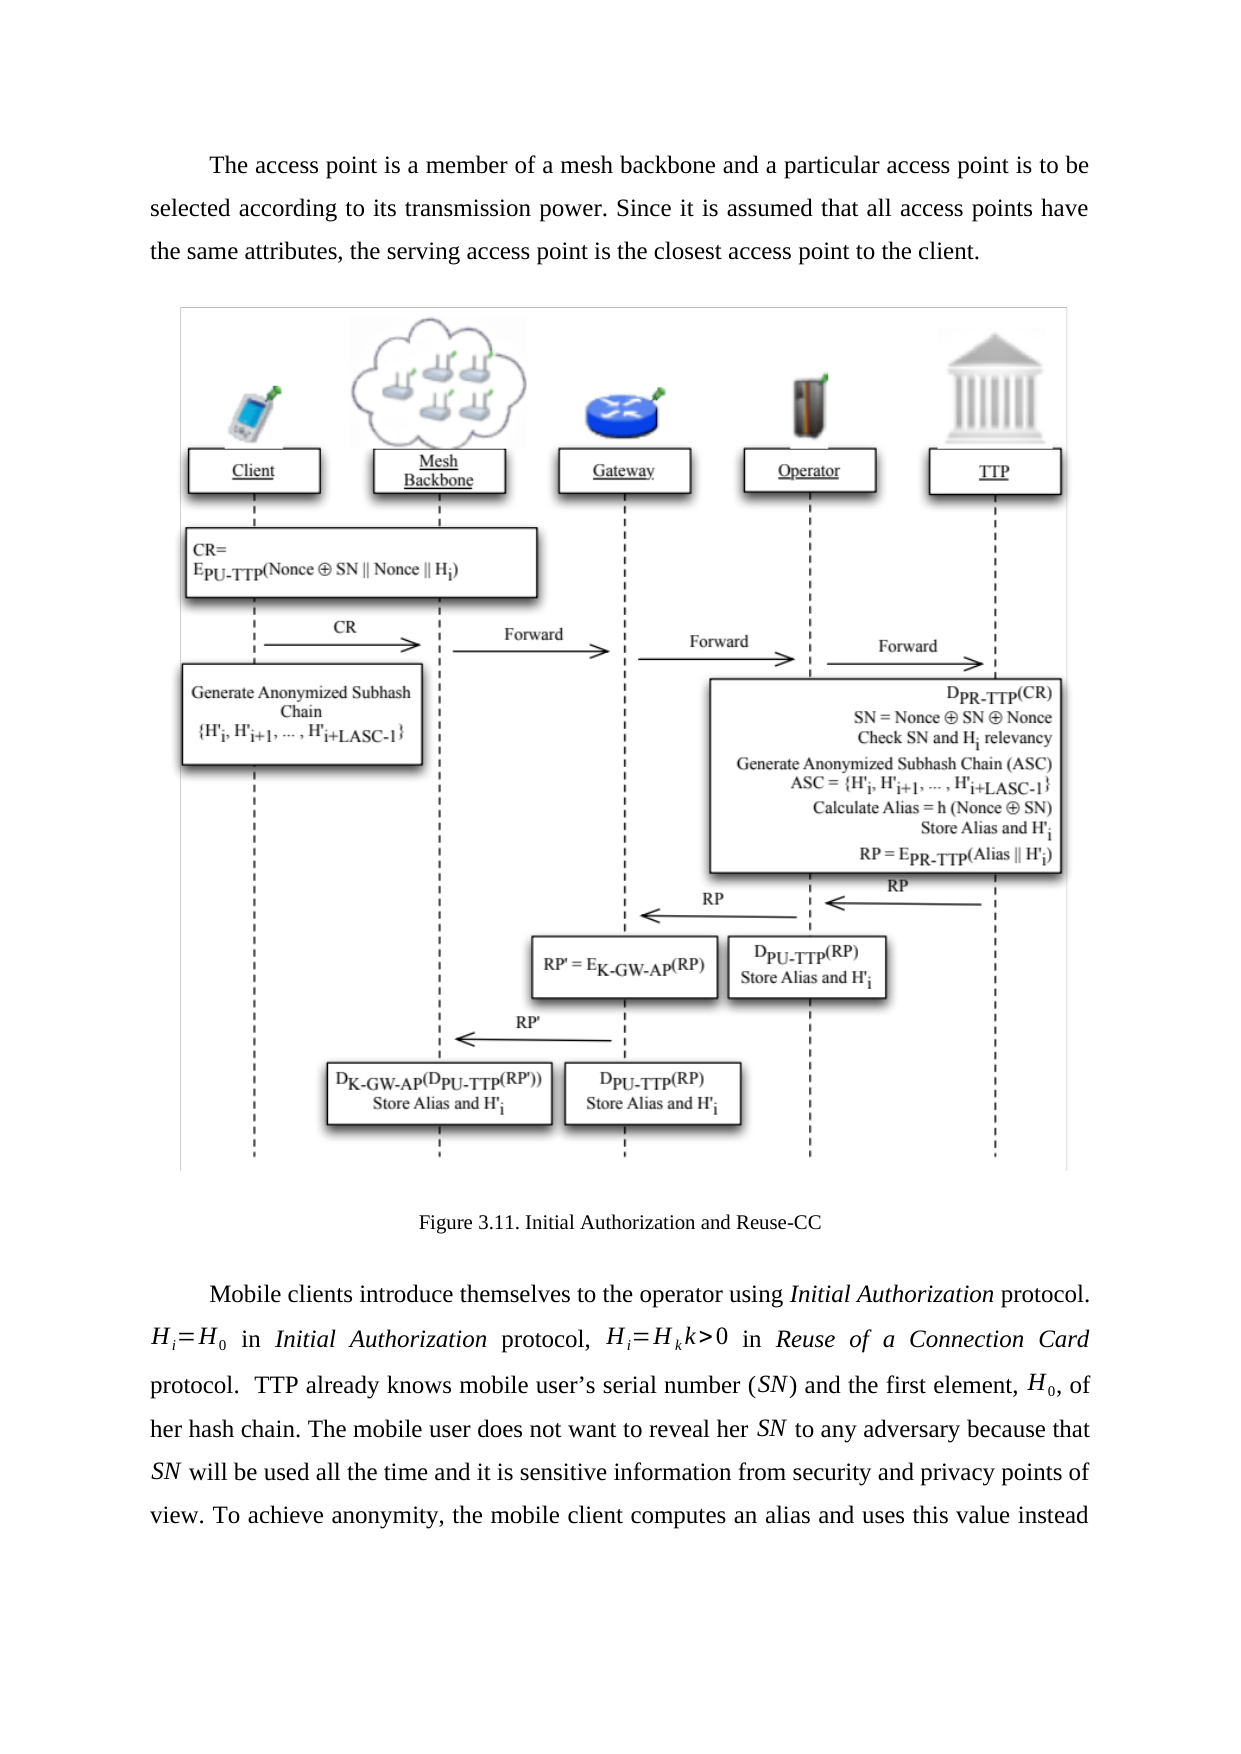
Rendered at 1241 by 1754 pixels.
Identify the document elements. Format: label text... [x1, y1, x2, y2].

text The access point is a member of a mesh backbone and a particular access point is to be selected according to its transmission power. Since it is assumed that all access points have the same attributes, the serving access point is the closest access point to the client. [150, 150, 1090, 265]
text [150, 1279, 1090, 1529]
